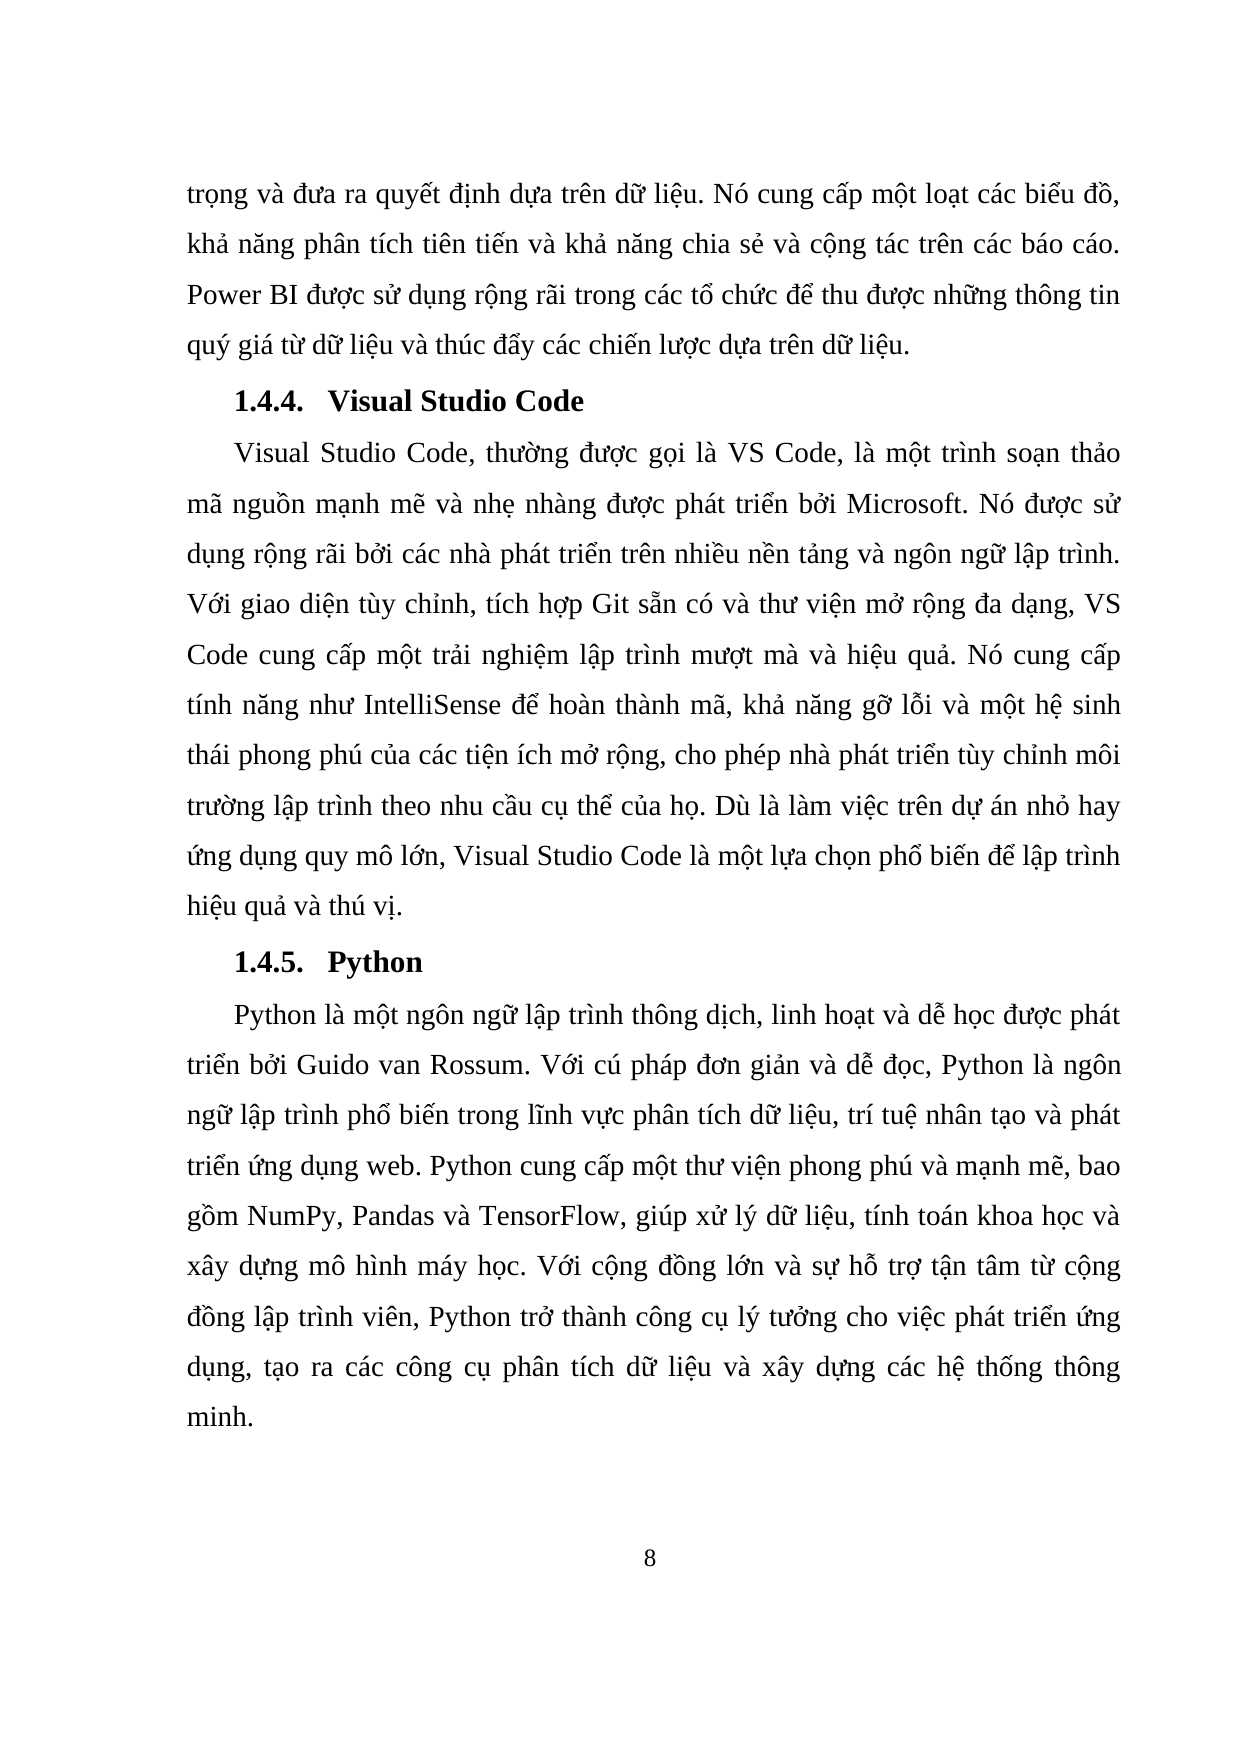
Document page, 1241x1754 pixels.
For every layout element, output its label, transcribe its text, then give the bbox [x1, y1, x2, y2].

text Visual Studio Code, thường được gọi là VS Code, là một trình soạn thảo mã nguồn mạnh mẽ và nhẹ nhàng được phát triển bởi Microsoft. Nó được sử dụng rộng rãi bởi các nhà phát triển trên nhiều nền tảng và ngôn ngữ lập trình. Với giao diện tùy chỉnh, tích hợp Git sẵn có và thư viện mở rộng đa dạng, VS Code cung cấp một trải nghiệm lập trình mượt mà và hiệu quả. Nó cung cấp tính năng như IntelliSense để hoàn thành mã, khả năng gỡ lỗi và một hệ sinh thái phong phú của các tiện ích mở rộng, cho phép nhà phát triển tùy chỉnh môi trường lập trình theo nhu cầu cụ thể của họ. Dù là làm việc trên dự án nhỏ hay ứng dụng quy mô lớn, Visual Studio Code là một lựa chọn phổ biến để lập trình hiệu quả và thú vị. [187, 436, 1122, 922]
subtitle Visual Studio Code [233, 382, 1122, 418]
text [187, 176, 1122, 361]
subtitle Python [233, 943, 1122, 979]
text Python là một ngôn ngữ lập trình thông dịch, linh hoạt và dễ học được phát triển bởi Guido van Rossum. Với cú pháp đơn giản và dễ đọc, Python là ngôn ngữ lập trình phổ biến trong lĩnh vực phân tích dữ liệu, trí tuệ nhân tạo và phát triển ứng dụng web. Python cung cấp một thư viện phong phú và mạnh mẽ, bao gồm NumPy, Pandas và TensorFlow, giúp xử lý dữ liệu, tính toán khoa học và xây dựng mô hình máy học. Với cộng đồng lớn và sự hỗ trợ tận tâm từ cộng đồng lập trình viên, Python trở thành công cụ lý tưởng cho việc phát triển ứng dụng, tạo ra các công cụ phân tích dữ liệu và xây dựng các hệ thống thông minh. [187, 997, 1122, 1433]
